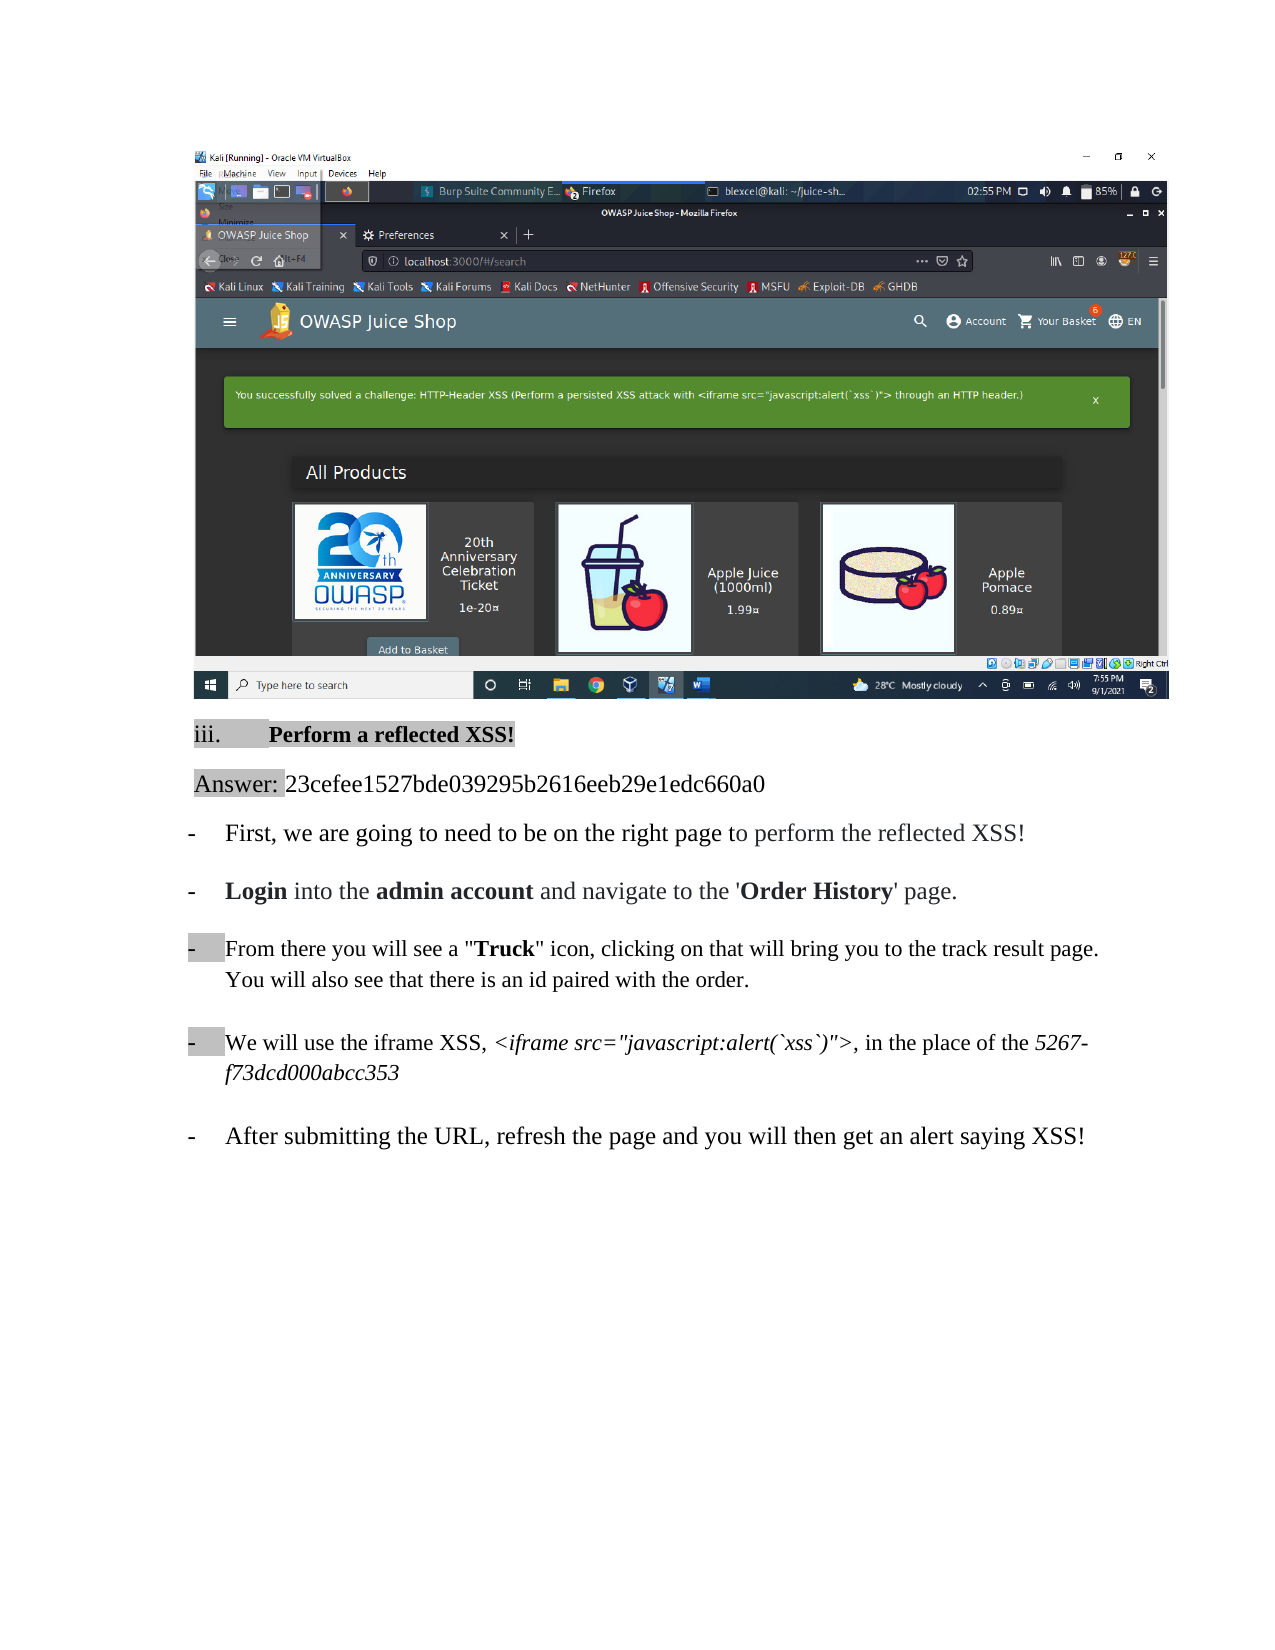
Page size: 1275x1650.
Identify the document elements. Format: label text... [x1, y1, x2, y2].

list First, we are going to need to be on the right page to perform the reflected XSS! [187, 818, 1125, 847]
list We will use the iframe XSS, <iframe src="javascript:alert(`xss`)">, in the place of the 5267-f73dcd000abcc353 [187, 1027, 1125, 1086]
list From there you will see a "Truck" icon, clicking on that will bring you to the track result page. You will also see that there is an id paired with the order. [187, 933, 1125, 992]
list Perform a reflected XSS! [269, 719, 1125, 748]
picture [193, 150, 1169, 699]
list Login into the admin account and navigate to the 'Order History' page. [187, 876, 1125, 904]
text Answer: 23cefee1527bde039295b2616eeb29e1edc660a0 [285, 769, 1125, 797]
list After submitting the URL, refresh the page and you will then get an alert saying XSS! [187, 1121, 1125, 1149]
